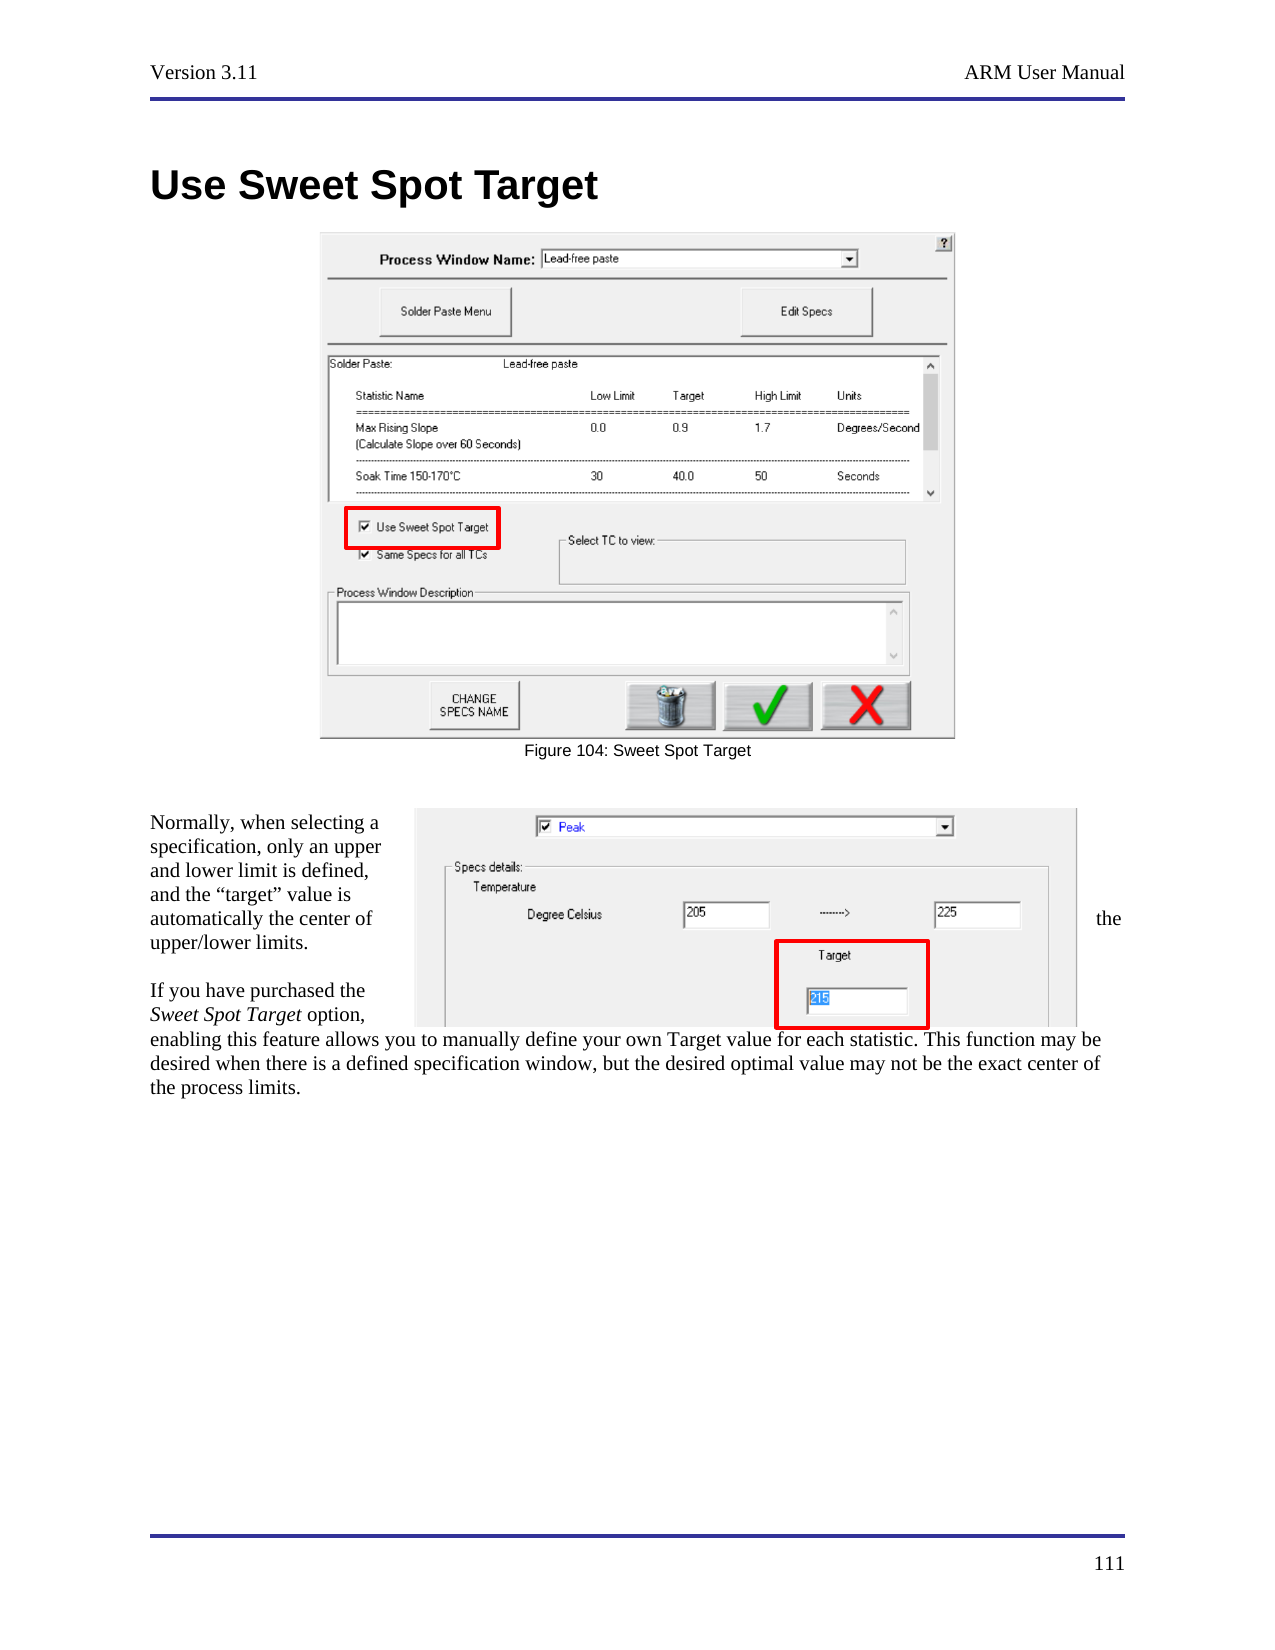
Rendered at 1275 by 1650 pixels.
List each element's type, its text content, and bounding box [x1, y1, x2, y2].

picture [779, 943, 926, 1026]
picture [319, 232, 956, 739]
subtitle Use Sweet Spot Target [150, 160, 1125, 208]
text Figure 104: Sweet Spot Target [150, 741, 1125, 760]
picture [414, 808, 1078, 1027]
text Normally, when selecting a specification, only an upper and lower limit is defined, and the “target” value is automatically the center of the upper/lower limits. [150, 810, 414, 954]
text If you have purchased the Sweet Spot Target option, enabling this feature allows you to manually define your own Target value for each statistic. This function may be desired when there is a defined specification window, but the desired optimal value may not be the exact center of the process limits. [150, 978, 1125, 1099]
